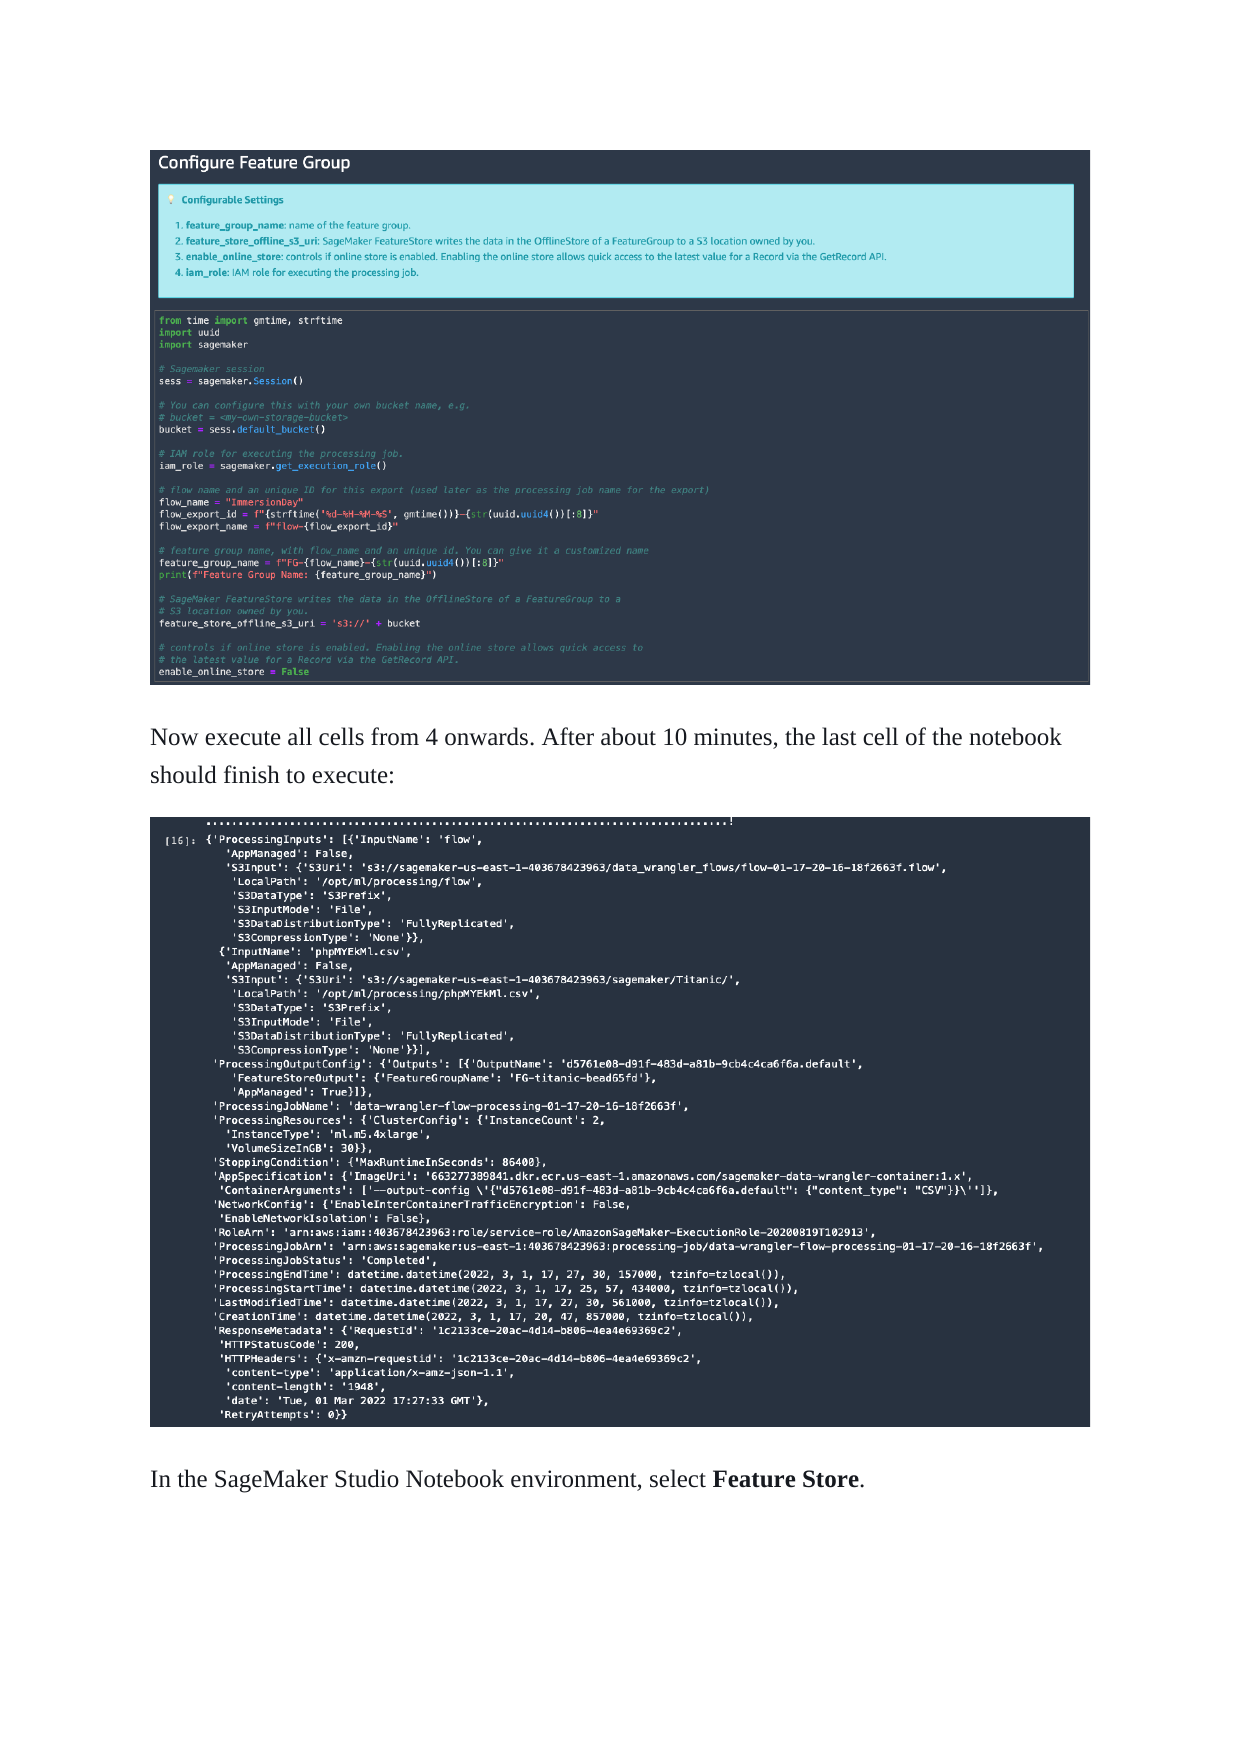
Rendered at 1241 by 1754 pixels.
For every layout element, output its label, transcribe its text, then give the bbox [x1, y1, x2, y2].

picture [150, 817, 1091, 1427]
picture [150, 150, 1091, 685]
text In the SageMaker Studio Notebook environment, select Feature Store. [150, 1456, 1090, 1493]
text Now execute all cells from 4 onwards. After about 10 minutes, the last cell of the notebook should finish to execute: [150, 713, 1090, 788]
